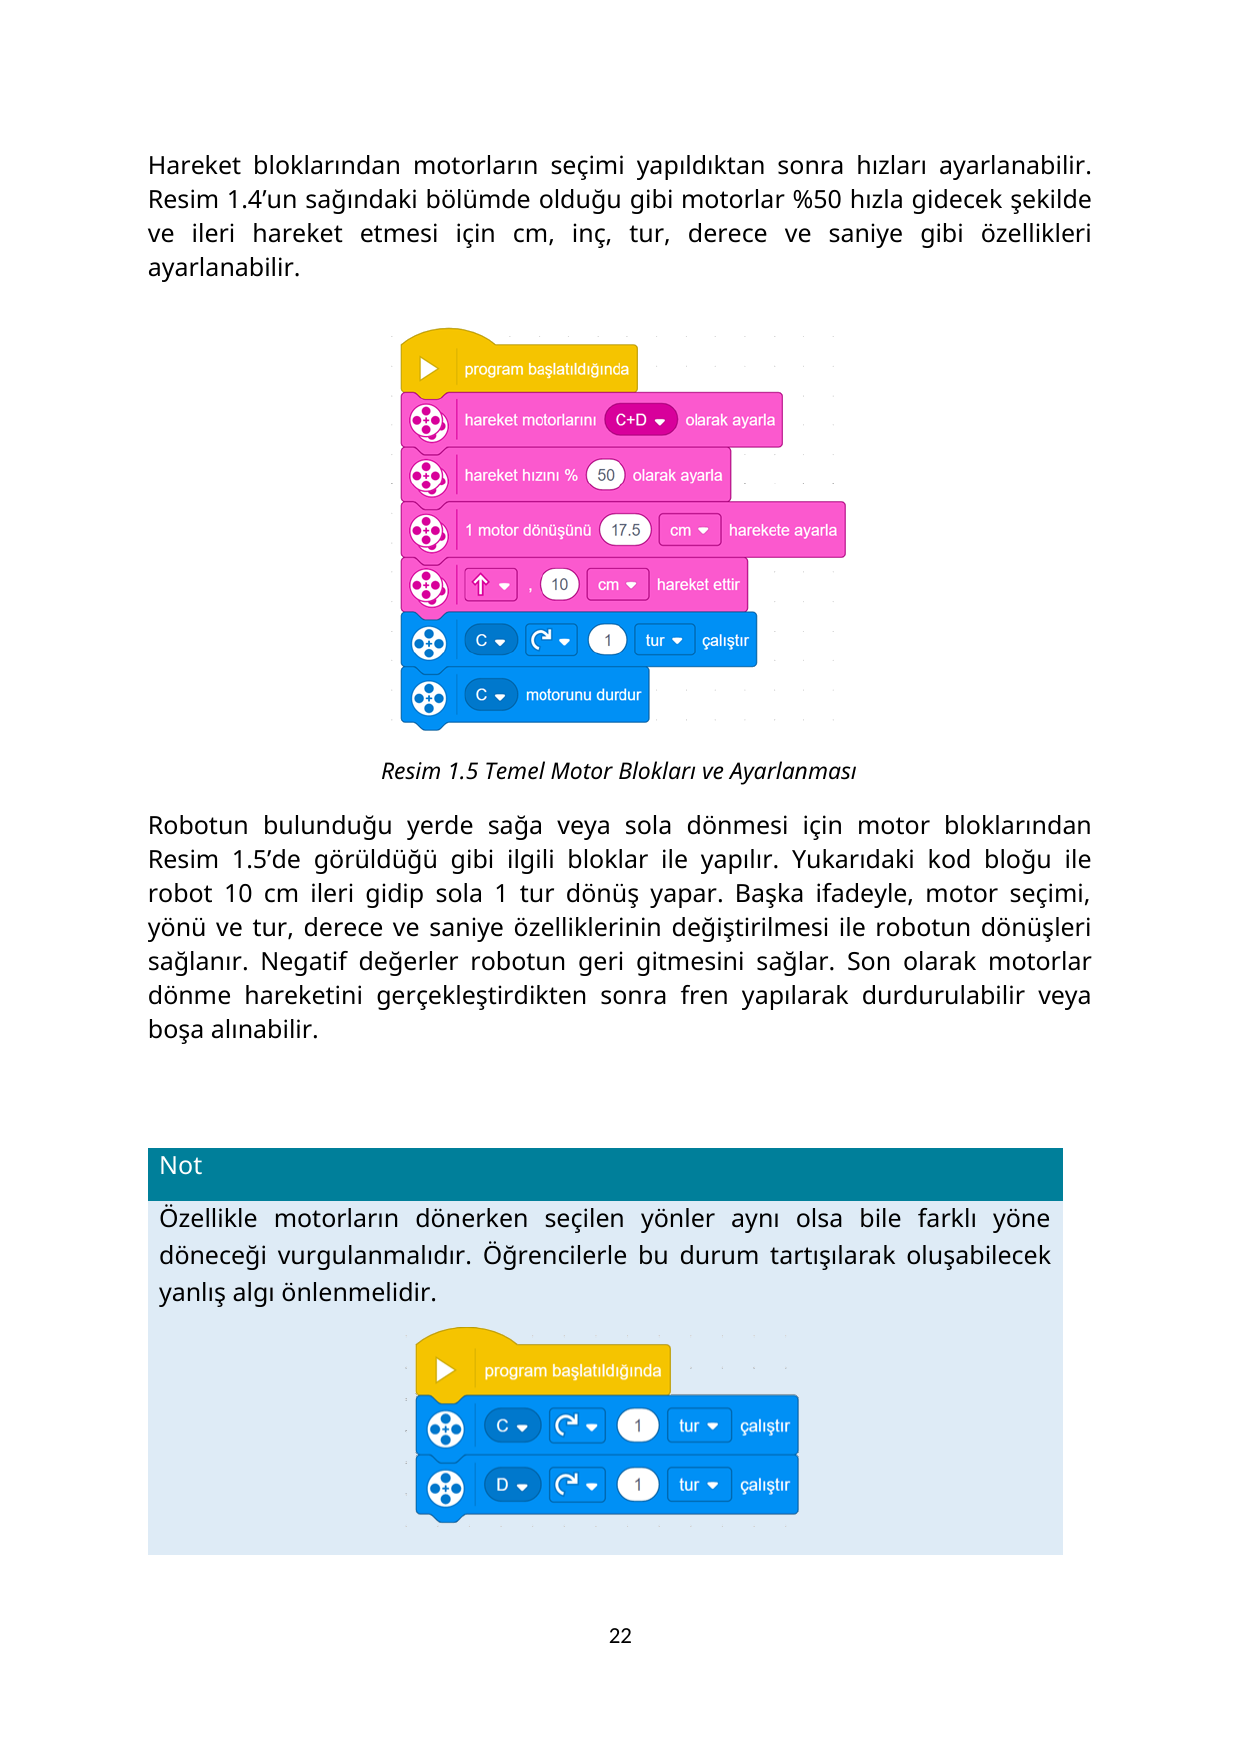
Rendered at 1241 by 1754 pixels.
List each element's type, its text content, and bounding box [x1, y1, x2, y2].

text Robotun bulunduğu yerde sağa veya sola dönmesi için motor bloklarından Resim 1.5’de görüldüğü gibi ilgili bloklar ile yapılır. Yukarıdaki kod bloğu ile robot 10 cm ileri gidip sola 1 tur dönüş yapar. Başka ifadeyle, motor seçimi, yönü ve tur, derece ve saniye özelliklerinin değiştirilmesi ile robotun dönüşleri sağlanır. Negatif değerler robotun geri gitmesini sağlar. Son olarak motorlar dönme hareketini gerçekleştirdikten sonra fren yapılarak durdurulabilir veya boşa alınabilir. [148, 807, 1093, 1046]
picture [387, 314, 853, 737]
picture [402, 1327, 809, 1537]
table_cell Özellikle motorların dönerken seçilen yönler aynı olsa bile farklı yöne döneceği vurgulanmalıdır. Öğrencilerle bu durum tartışılarak oluşabilecek yanlış algı önlenmelidir. [148, 1201, 1063, 1555]
table_header Not [148, 1148, 1063, 1201]
text Resim 1.5 Temel Motor Blokları ve Ayarlanması [148, 755, 1093, 786]
text Hareket bloklarından motorların seçimi yapıldıktan sonra hızları ayarlanabilir. Resim 1.4’un sağındaki bölümde olduğu gibi motorlar %50 hızla gidecek şekilde ve ileri hareket etmesi için cm, inç, tur, derece ve saniye gibi özellikleri ayarlanabilir. [148, 148, 1093, 284]
